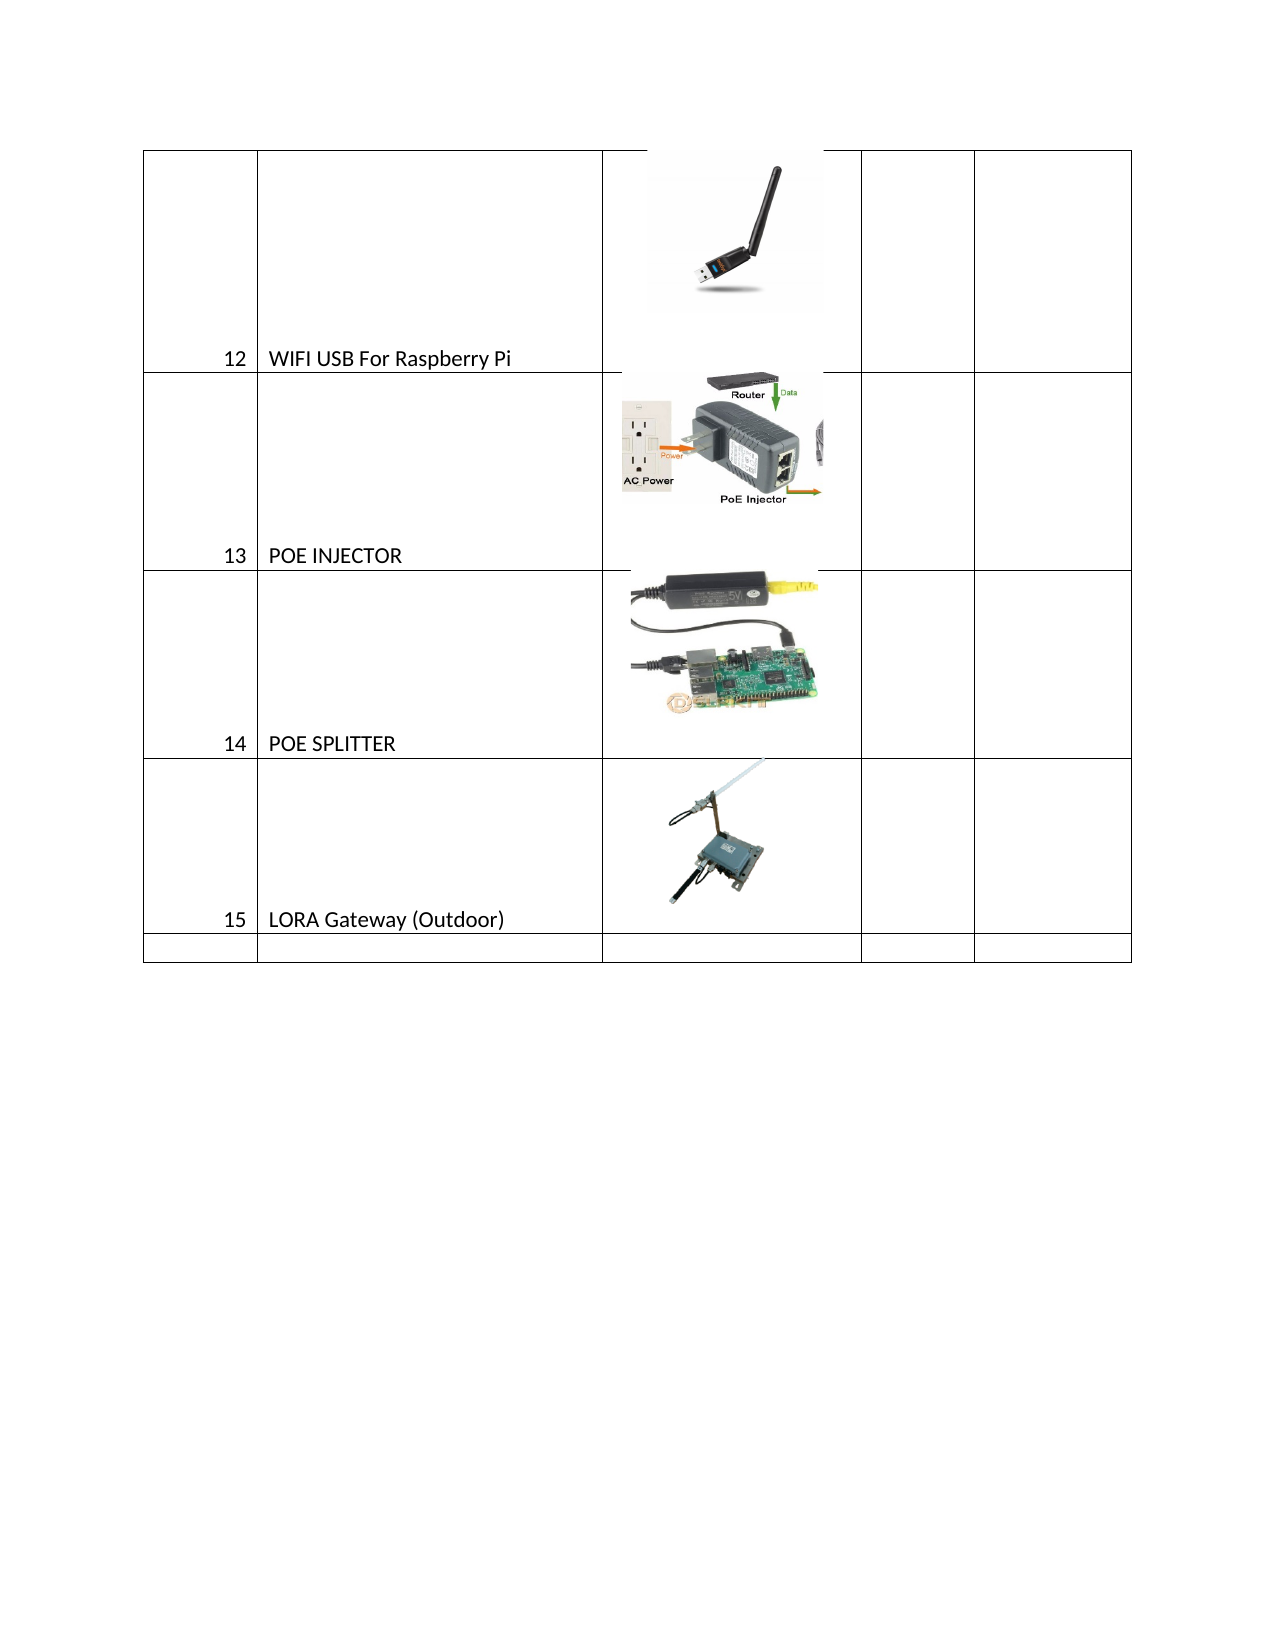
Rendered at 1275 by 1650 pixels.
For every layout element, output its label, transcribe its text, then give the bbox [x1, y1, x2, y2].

table_cell [603, 571, 861, 757]
table_cell [862, 571, 974, 757]
table_cell WIFI USB For Raspberry Pi [258, 151, 602, 372]
table_cell [975, 373, 1131, 569]
table_cell [862, 373, 974, 569]
table_cell [603, 151, 861, 372]
table_cell 13 [144, 373, 257, 569]
table_cell 14 [144, 571, 257, 757]
table_cell [603, 373, 861, 569]
table_cell 15 [144, 759, 257, 933]
table_cell [975, 151, 1131, 372]
table_cell [144, 934, 257, 962]
table_cell [862, 934, 974, 962]
picture [622, 372, 824, 504]
table_cell LORA Gateway (Outdoor) [258, 759, 602, 933]
table_cell [862, 151, 974, 372]
table_cell [862, 759, 974, 933]
picture [630, 569, 819, 719]
picture [641, 757, 792, 904]
table_cell [975, 759, 1131, 933]
picture [647, 150, 824, 313]
table_cell POE SPLITTER [258, 571, 602, 757]
table_cell [975, 934, 1131, 962]
table_cell POE INJECTOR [258, 373, 602, 569]
table_cell 12 [144, 151, 257, 372]
table_cell [975, 571, 1131, 757]
table_cell [603, 759, 861, 933]
table_cell [258, 934, 602, 962]
table_cell [603, 934, 861, 962]
